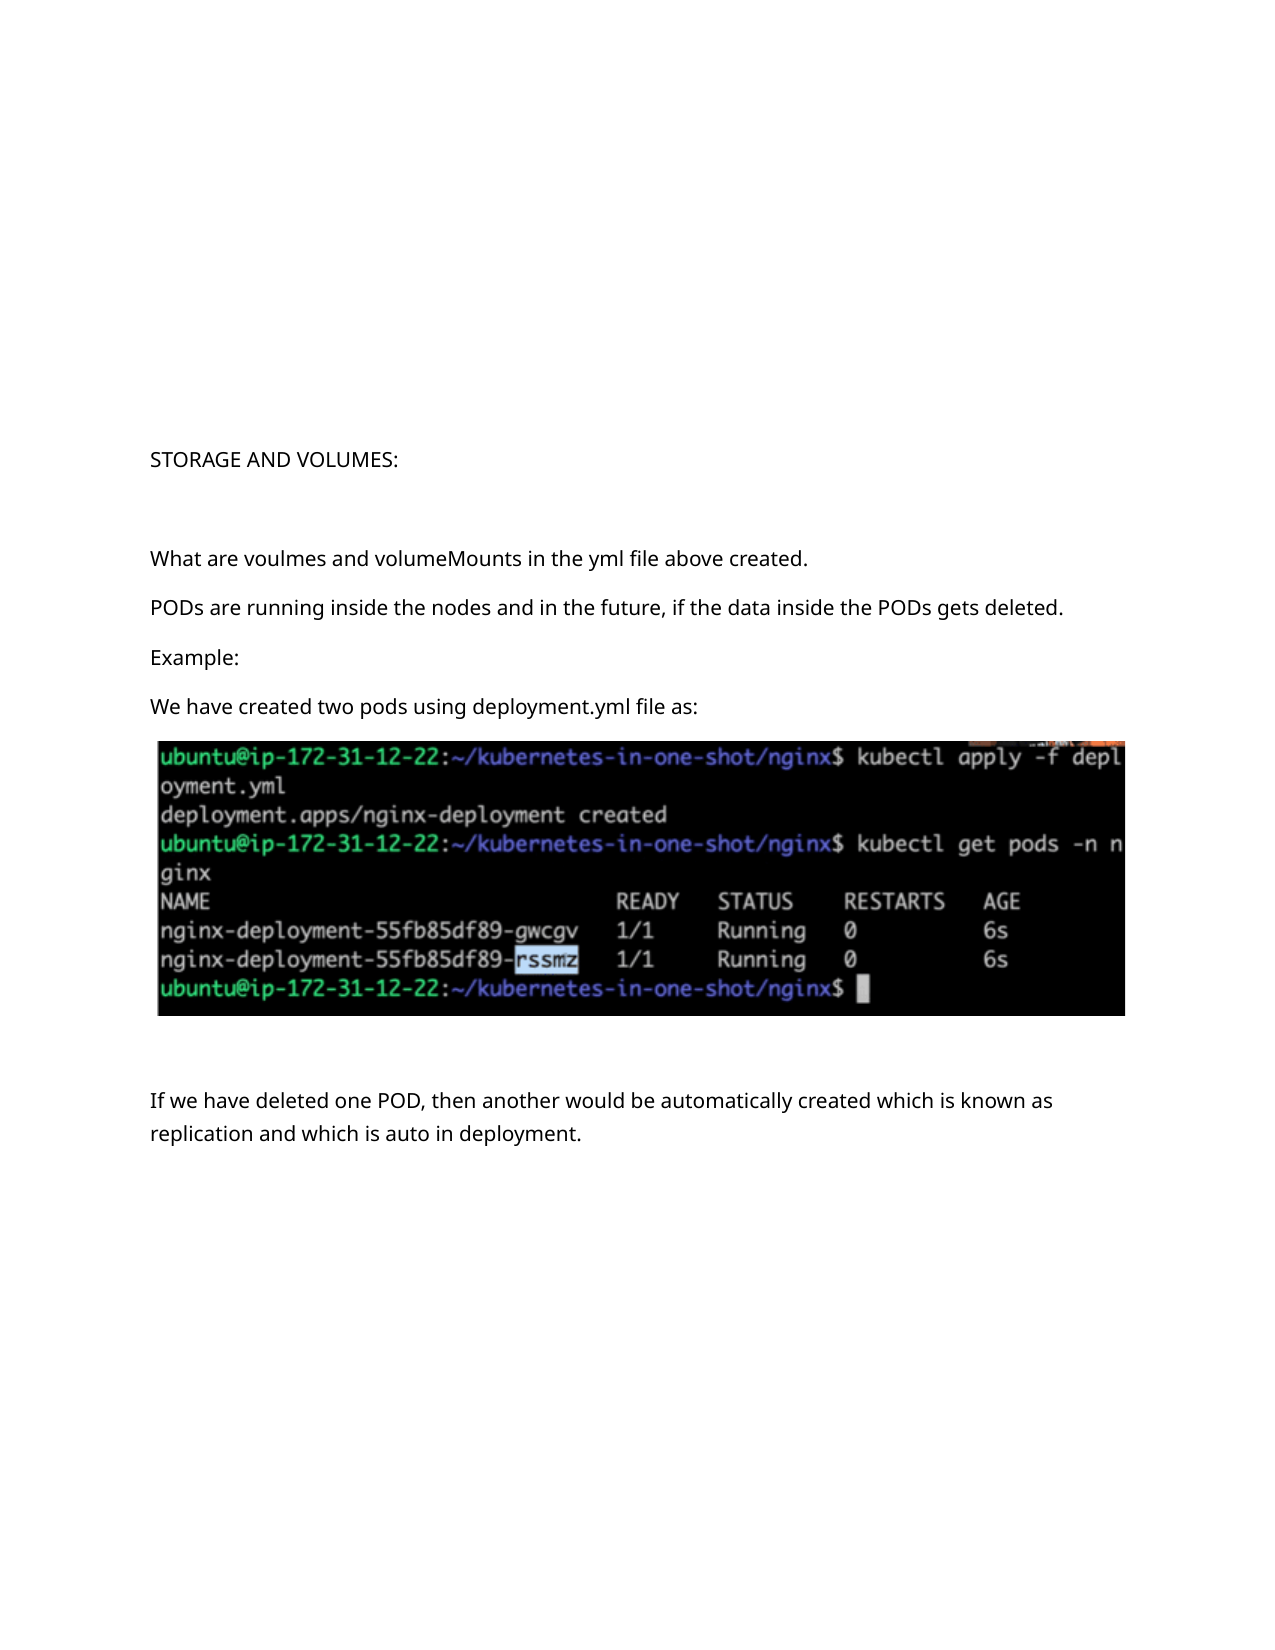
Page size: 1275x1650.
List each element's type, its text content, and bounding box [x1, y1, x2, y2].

text What are voulmes and volumeMounts in the yml file above created. [150, 544, 1125, 573]
text Example: [150, 643, 1125, 671]
text If we have deleted one POD, then another would be automatically created which is known as replication and which is auto in deployment. [150, 1086, 1125, 1147]
text PODs are running inside the nodes and in the future, if the data inside the PODs gets deleted. [150, 593, 1125, 622]
text We have created two pods using deployment.yml file as: [150, 692, 1125, 720]
picture [150, 741, 1125, 1016]
text STORAGE AND VOLUMES: [150, 446, 1125, 474]
